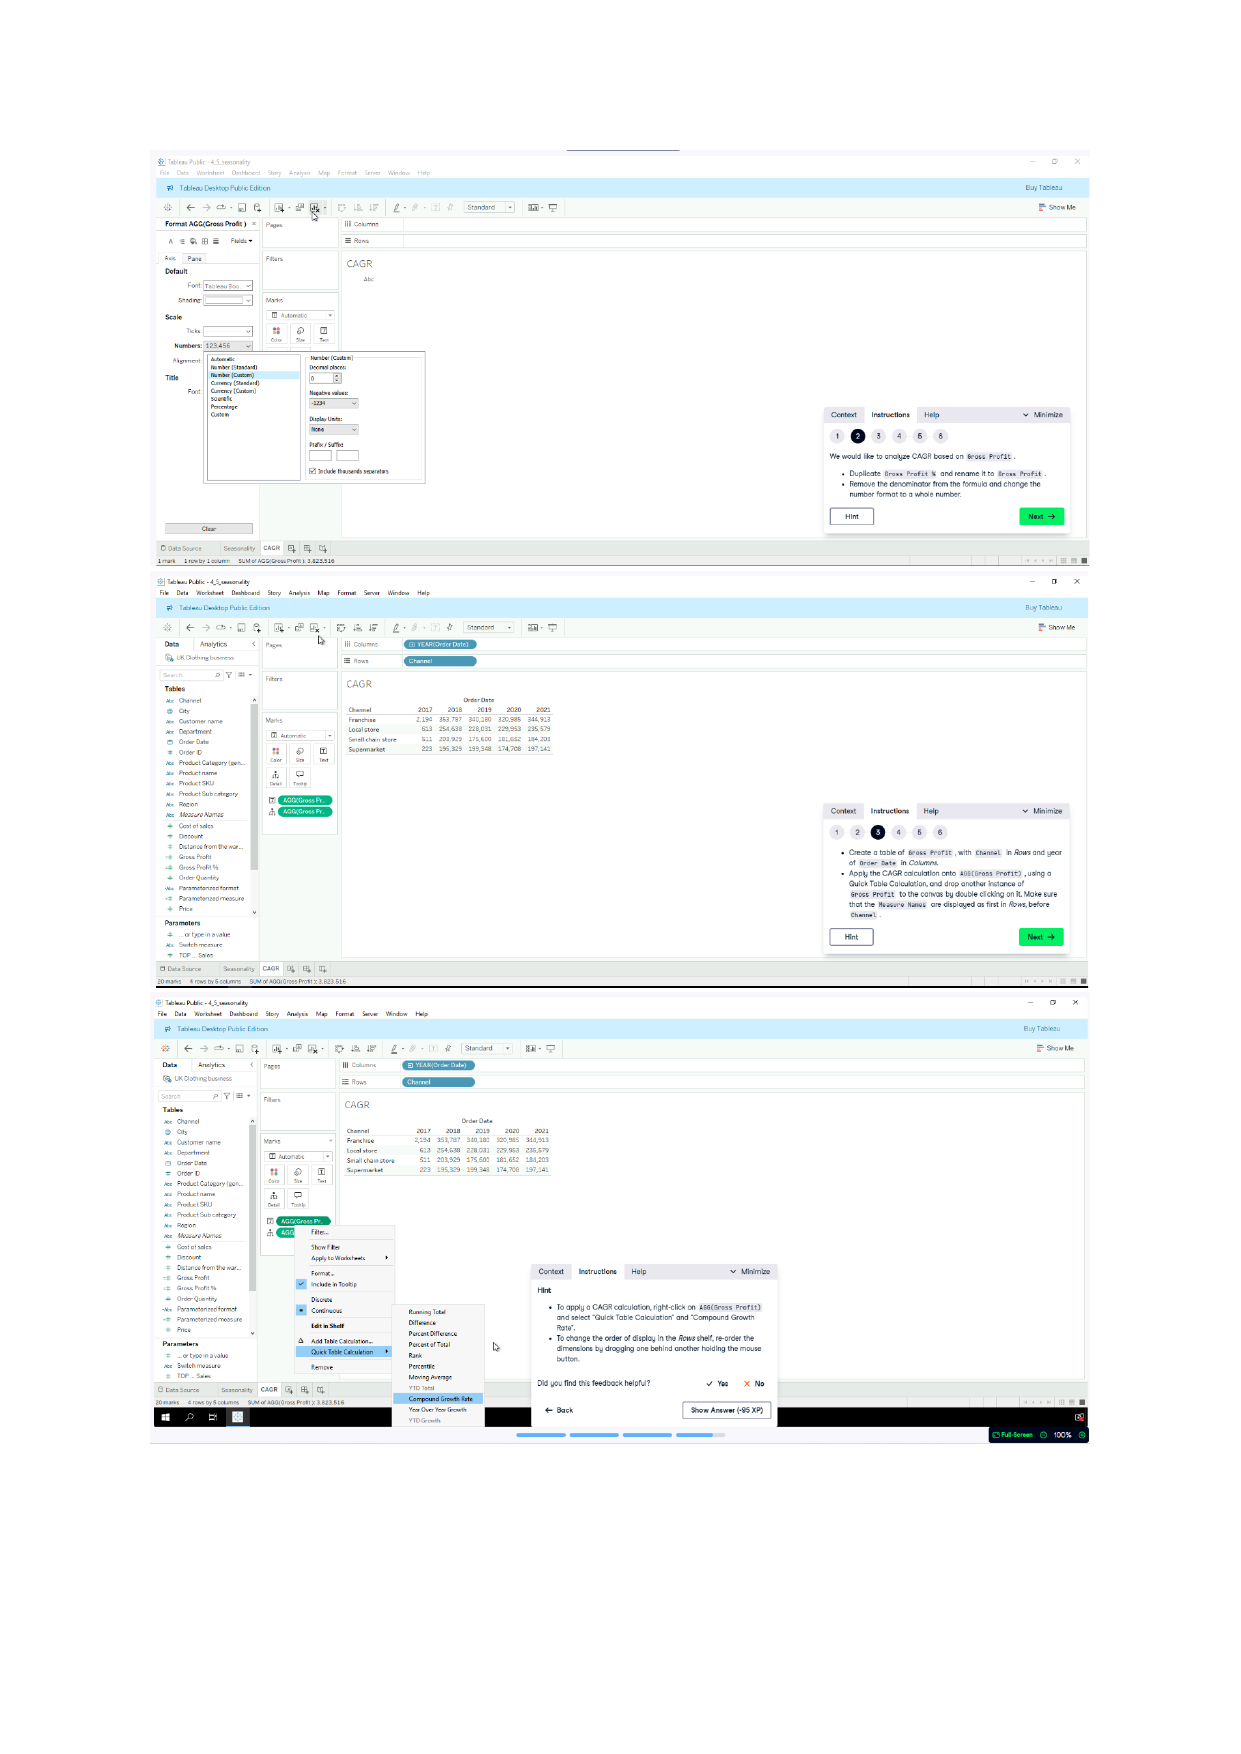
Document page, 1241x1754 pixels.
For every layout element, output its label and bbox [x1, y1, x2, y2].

picture [150, 150, 1090, 566]
picture [150, 571, 1089, 988]
picture [150, 992, 1090, 1444]
